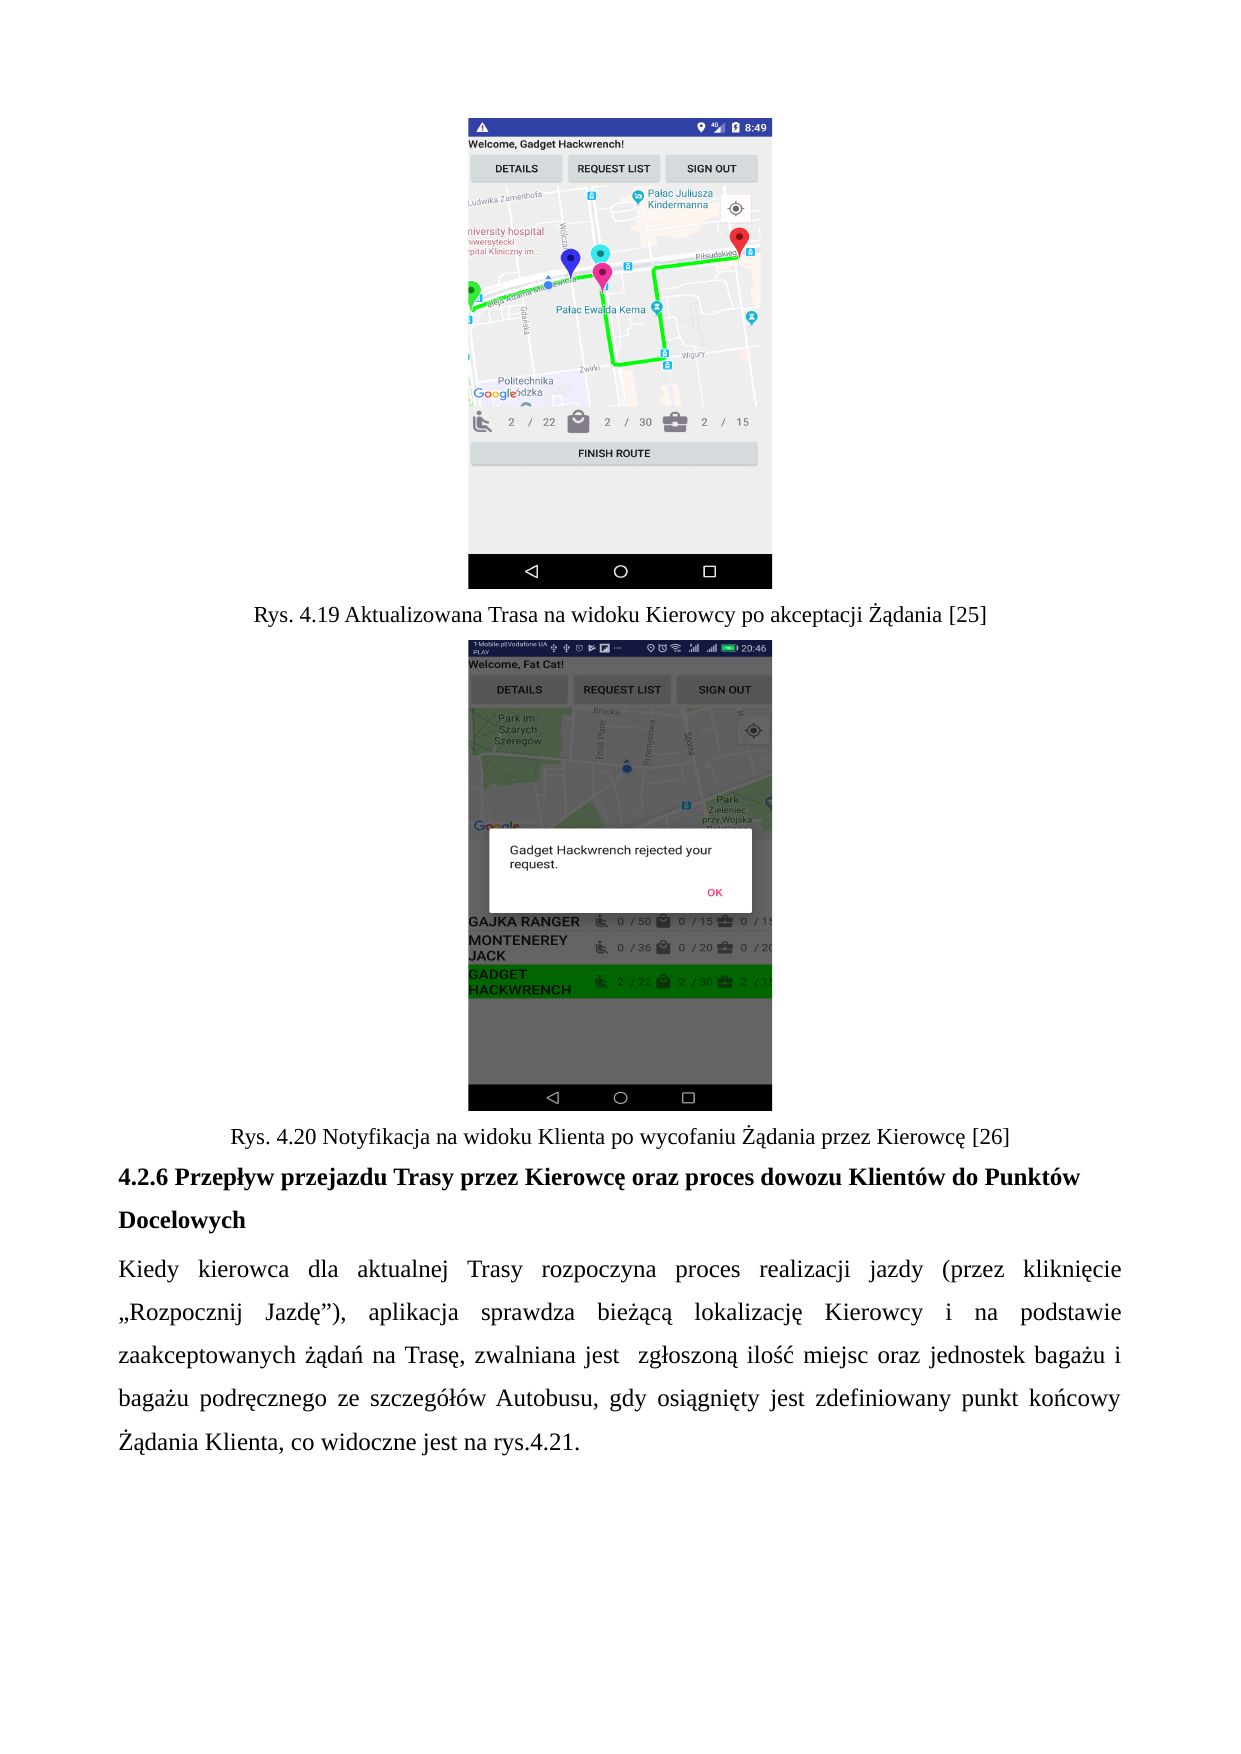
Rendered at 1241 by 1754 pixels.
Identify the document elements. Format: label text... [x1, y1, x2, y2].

text Rys. 4.19 Aktualizowana Trasa na widoku Kierowcy po akceptacji Żądania [25] [118, 601, 1122, 627]
picture [468, 640, 773, 1111]
text 4.2.6 Przepływ przejazdu Trasy przez Kierowcę oraz proces dowozu Klientów do Punktów Docelowych [118, 1162, 1122, 1233]
text Kiedy kierowca dla aktualnej Trasy rozpoczyna proces realizacji jazdy (przez kliknięcie „Rozpocznij Jazdę”), aplikacja sprawdza bieżącą lokalizację Kierowcy i na podstawie zaakceptowanych żądań na Trasę, zwalniana jest zgłoszoną ilość miejsc oraz jednostek bagażu i bagażu podręcznego ze szczegółów Autobusu, gdy osiągnięty jest zdefiniowany punkt końcowy Żądania Klienta, co widoczne jest na rys.4.21. [118, 1254, 1122, 1455]
text Rys. 4.20 Notyfikacja na widoku Klienta po wycofaniu Żądania przez Kierowcę [26] [118, 1123, 1122, 1149]
picture [468, 118, 773, 589]
